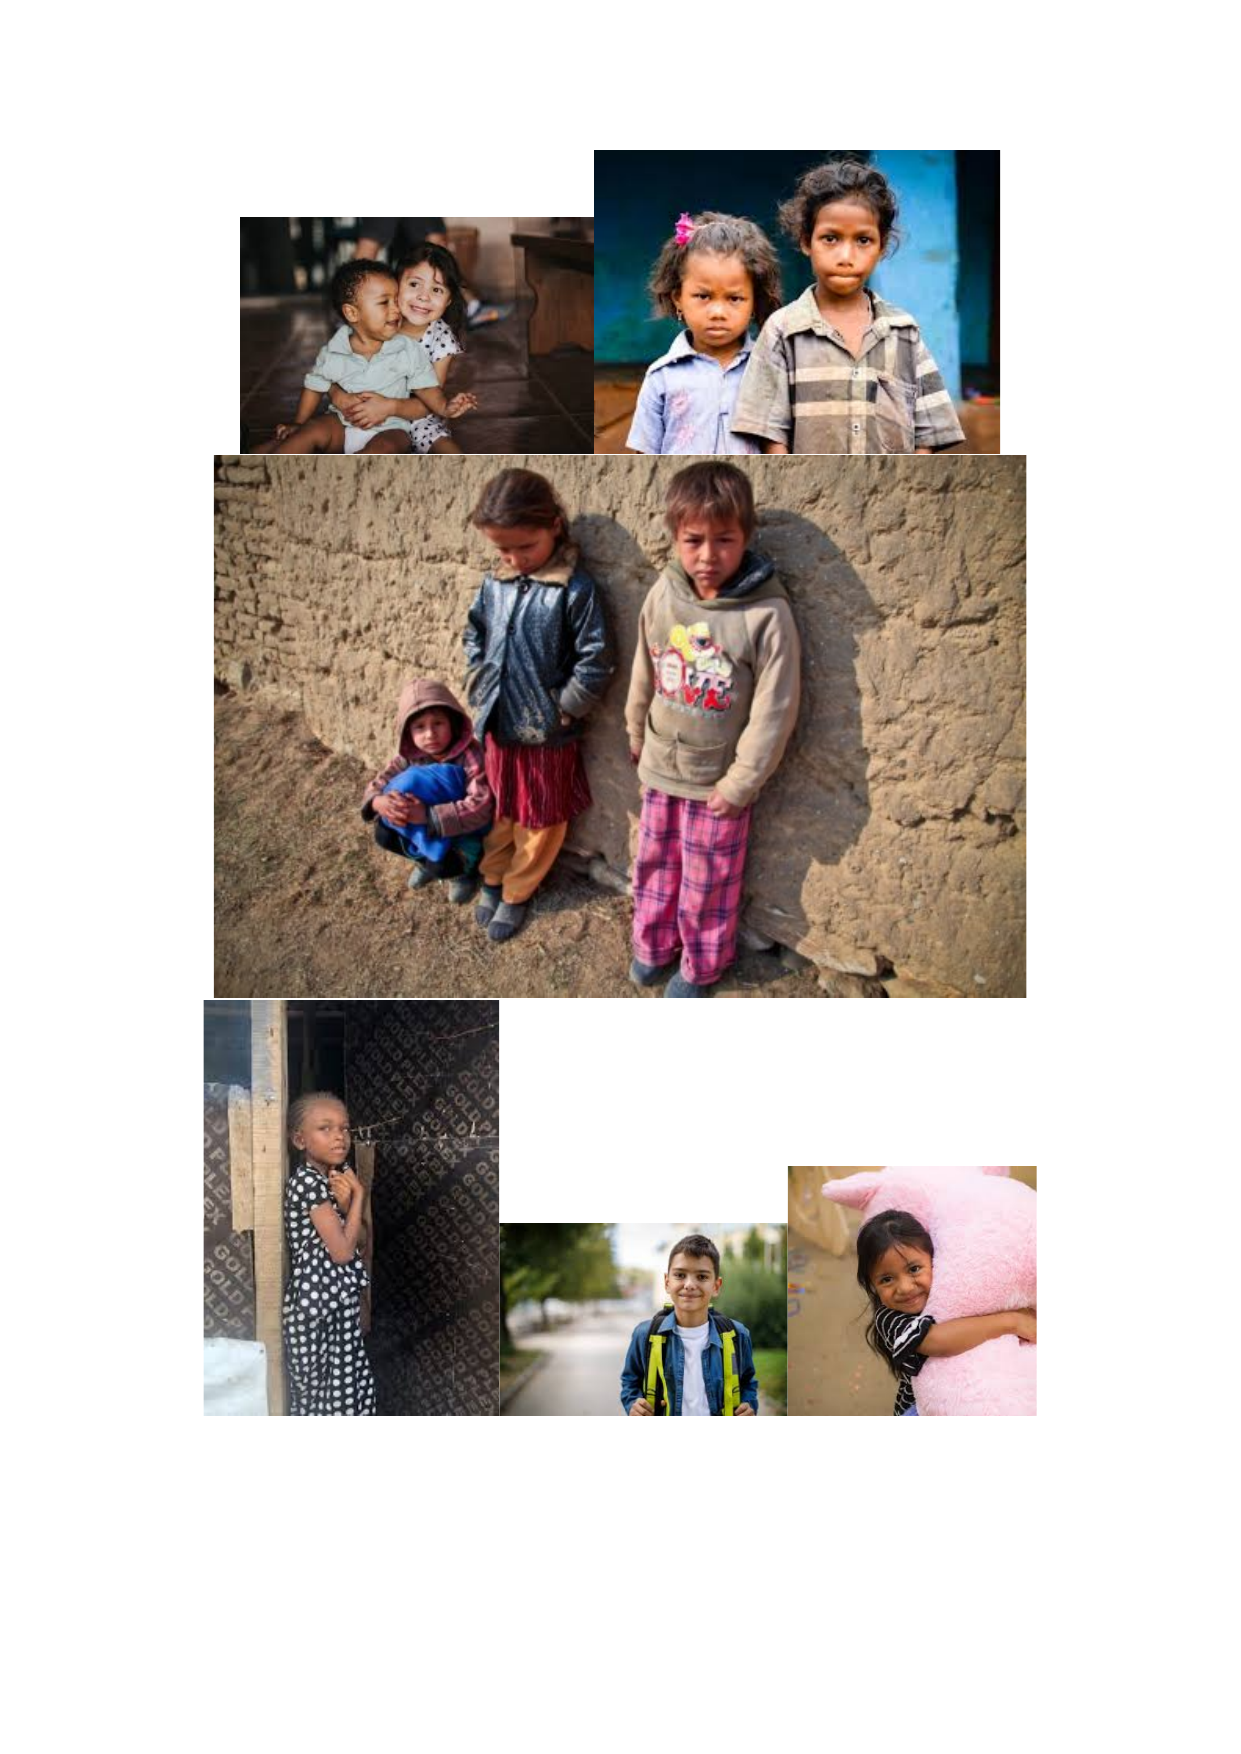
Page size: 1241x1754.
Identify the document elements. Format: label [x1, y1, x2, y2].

picture [213, 455, 1027, 998]
picture [240, 150, 1001, 454]
picture [203, 1000, 1037, 1416]
